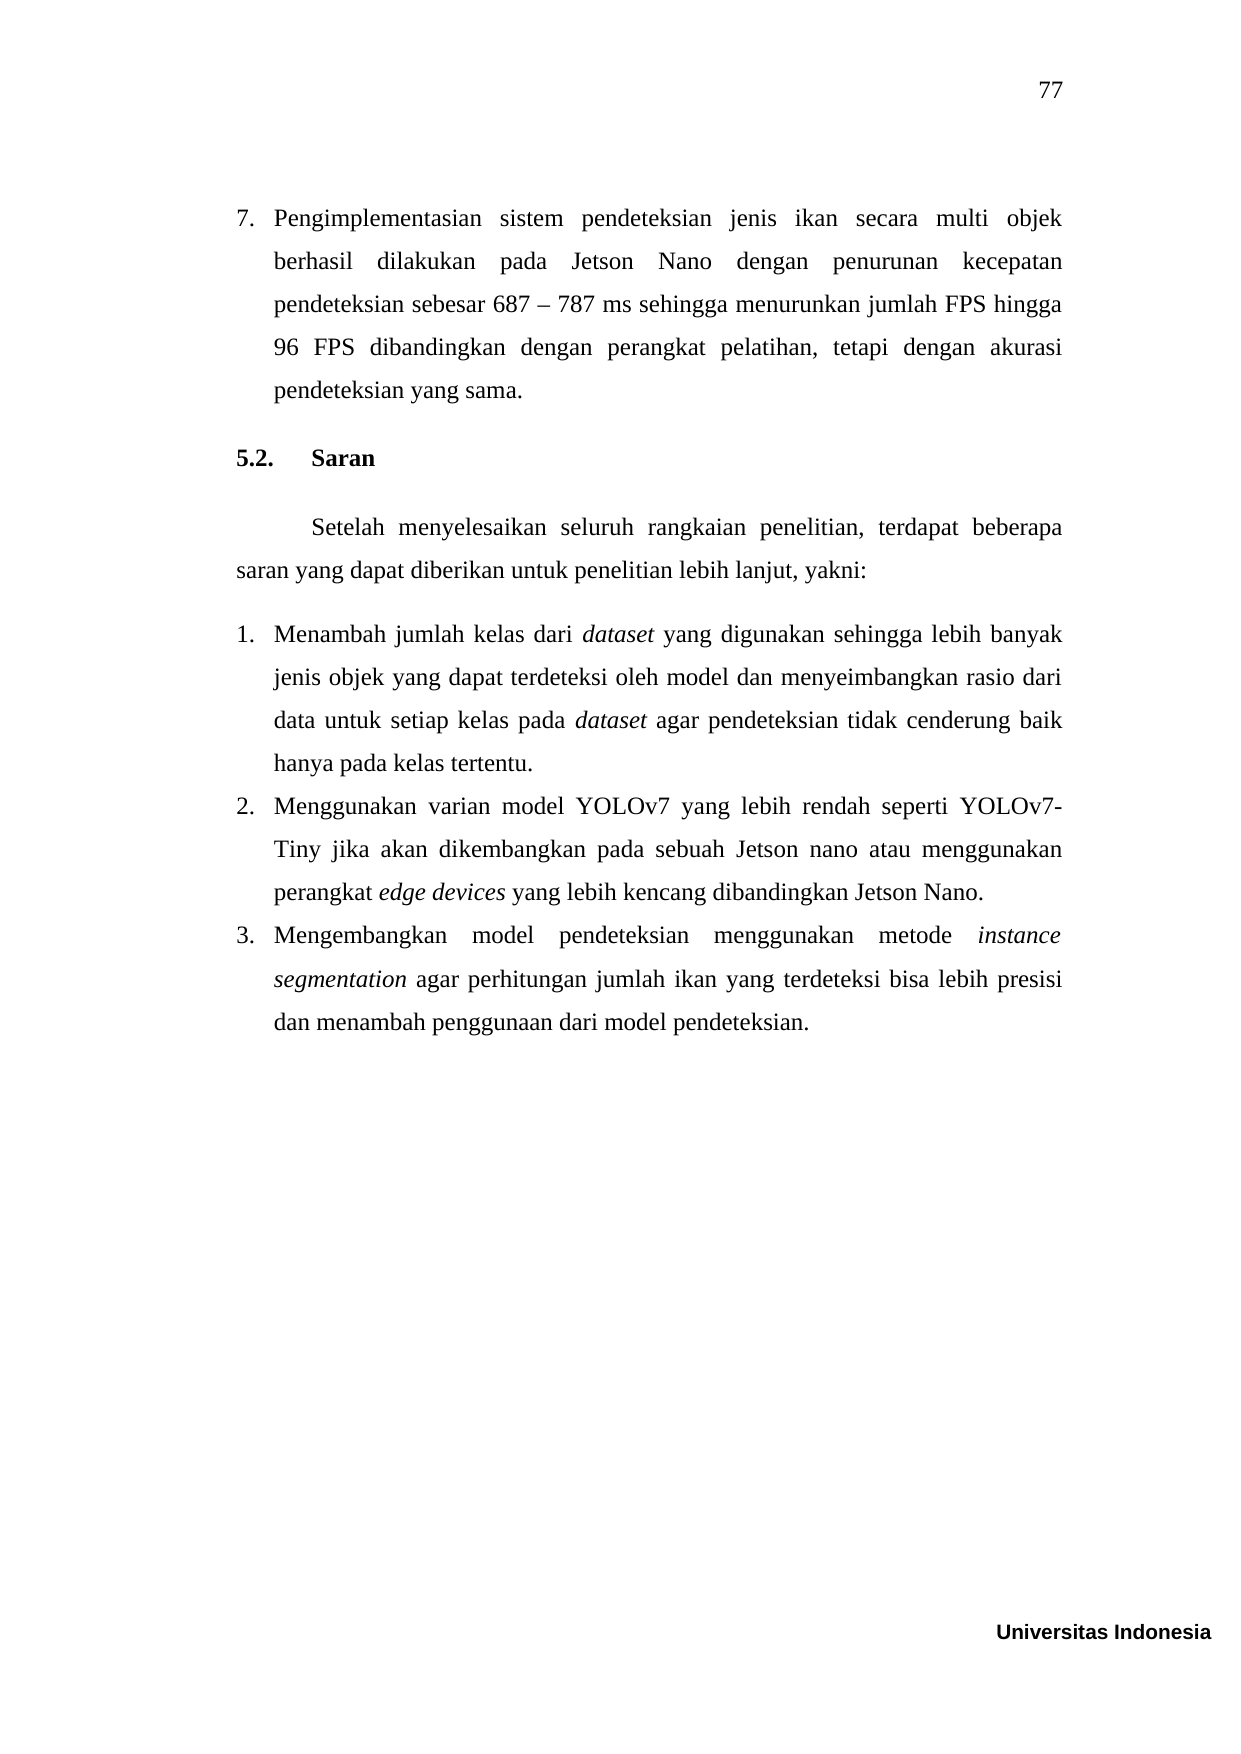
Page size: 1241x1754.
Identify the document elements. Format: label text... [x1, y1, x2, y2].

list Menambah jumlah kelas dari dataset yang digunakan sehingga lebih banyak jenis objek yang dapat terdeteksi oleh model dan menyeimbangkan rasio dari data untuk setiap kelas pada dataset agar pendeteksian tidak cenderung baik hanya pada kelas tertentu. [236, 619, 1063, 777]
text Setelah menyelesaikan seluruh rangkaian penelitian, terdapat beberapa saran yang dapat diberikan untuk penelitian lebih lanjut, yakni: [236, 512, 1063, 583]
list Menggunakan varian model YOLOv7 yang lebih rendah seperti YOLOv7-Tiny jika akan dikembangkan pada sebuah Jetson nano atau menggunakan perangkat edge devices yang lebih kencang dibandingkan Jetson Nano. [236, 791, 1063, 906]
subtitle Saran [236, 443, 1063, 472]
list Mengembangkan model pendeteksian menggunakan metode instance segmentation agar perhitungan jumlah ikan yang terdeteksi bisa lebih presisi dan menambah penggunaan dari model pendeteksian. [236, 921, 1063, 1036]
list Pengimplementasian sistem pendeteksian jenis ikan secara multi objek berhasil dilakukan pada Jetson Nano dengan penurunan kecepatan pendeteksian sebesar 687 – 787 ms sehingga menurunkan jumlah FPS hingga 96 FPS dibandingkan dengan perangkat pelatihan, tetapi dengan akurasi pendeteksian yang sama. [236, 203, 1063, 404]
